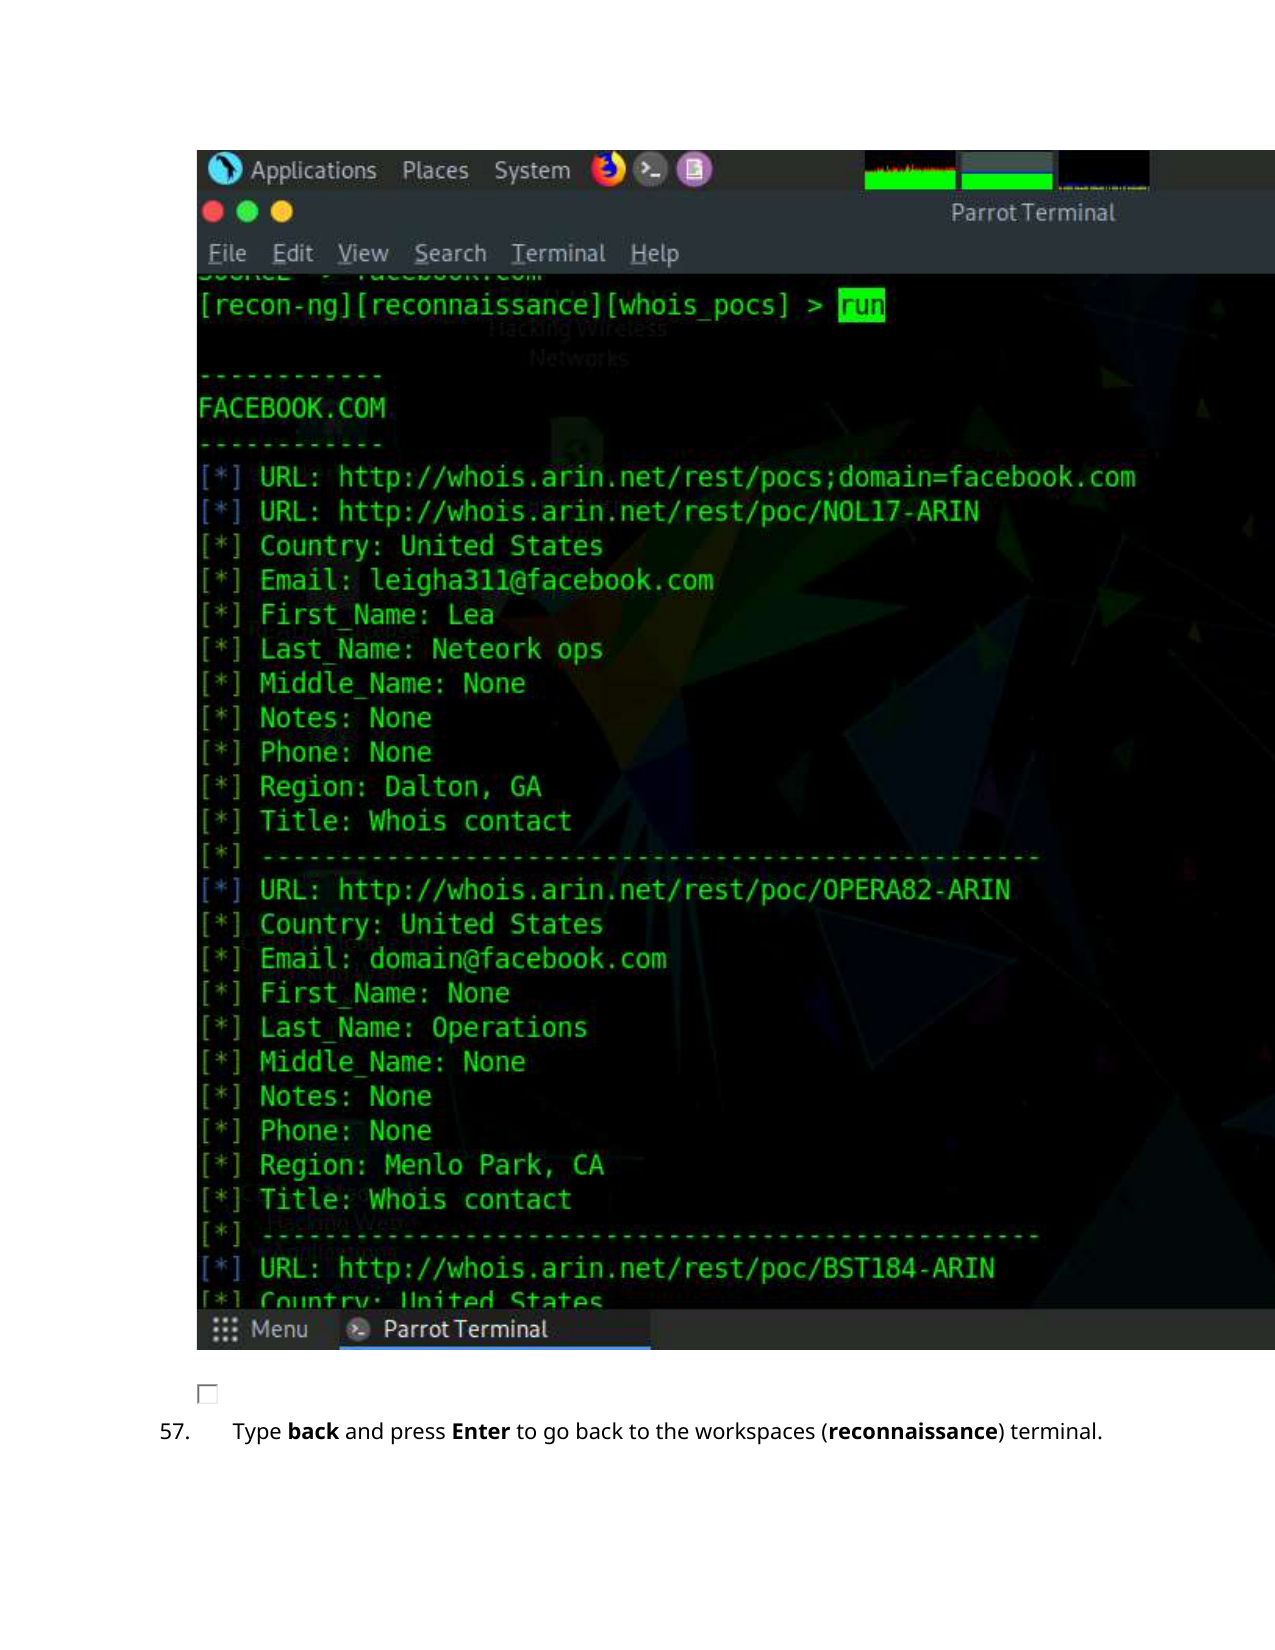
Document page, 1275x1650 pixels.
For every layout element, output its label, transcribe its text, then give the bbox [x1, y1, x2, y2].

picture [196, 150, 1275, 1350]
list Type back and press Enter to go back to the workspaces (reconnaissance) terminal. [159, 1379, 1125, 1446]
